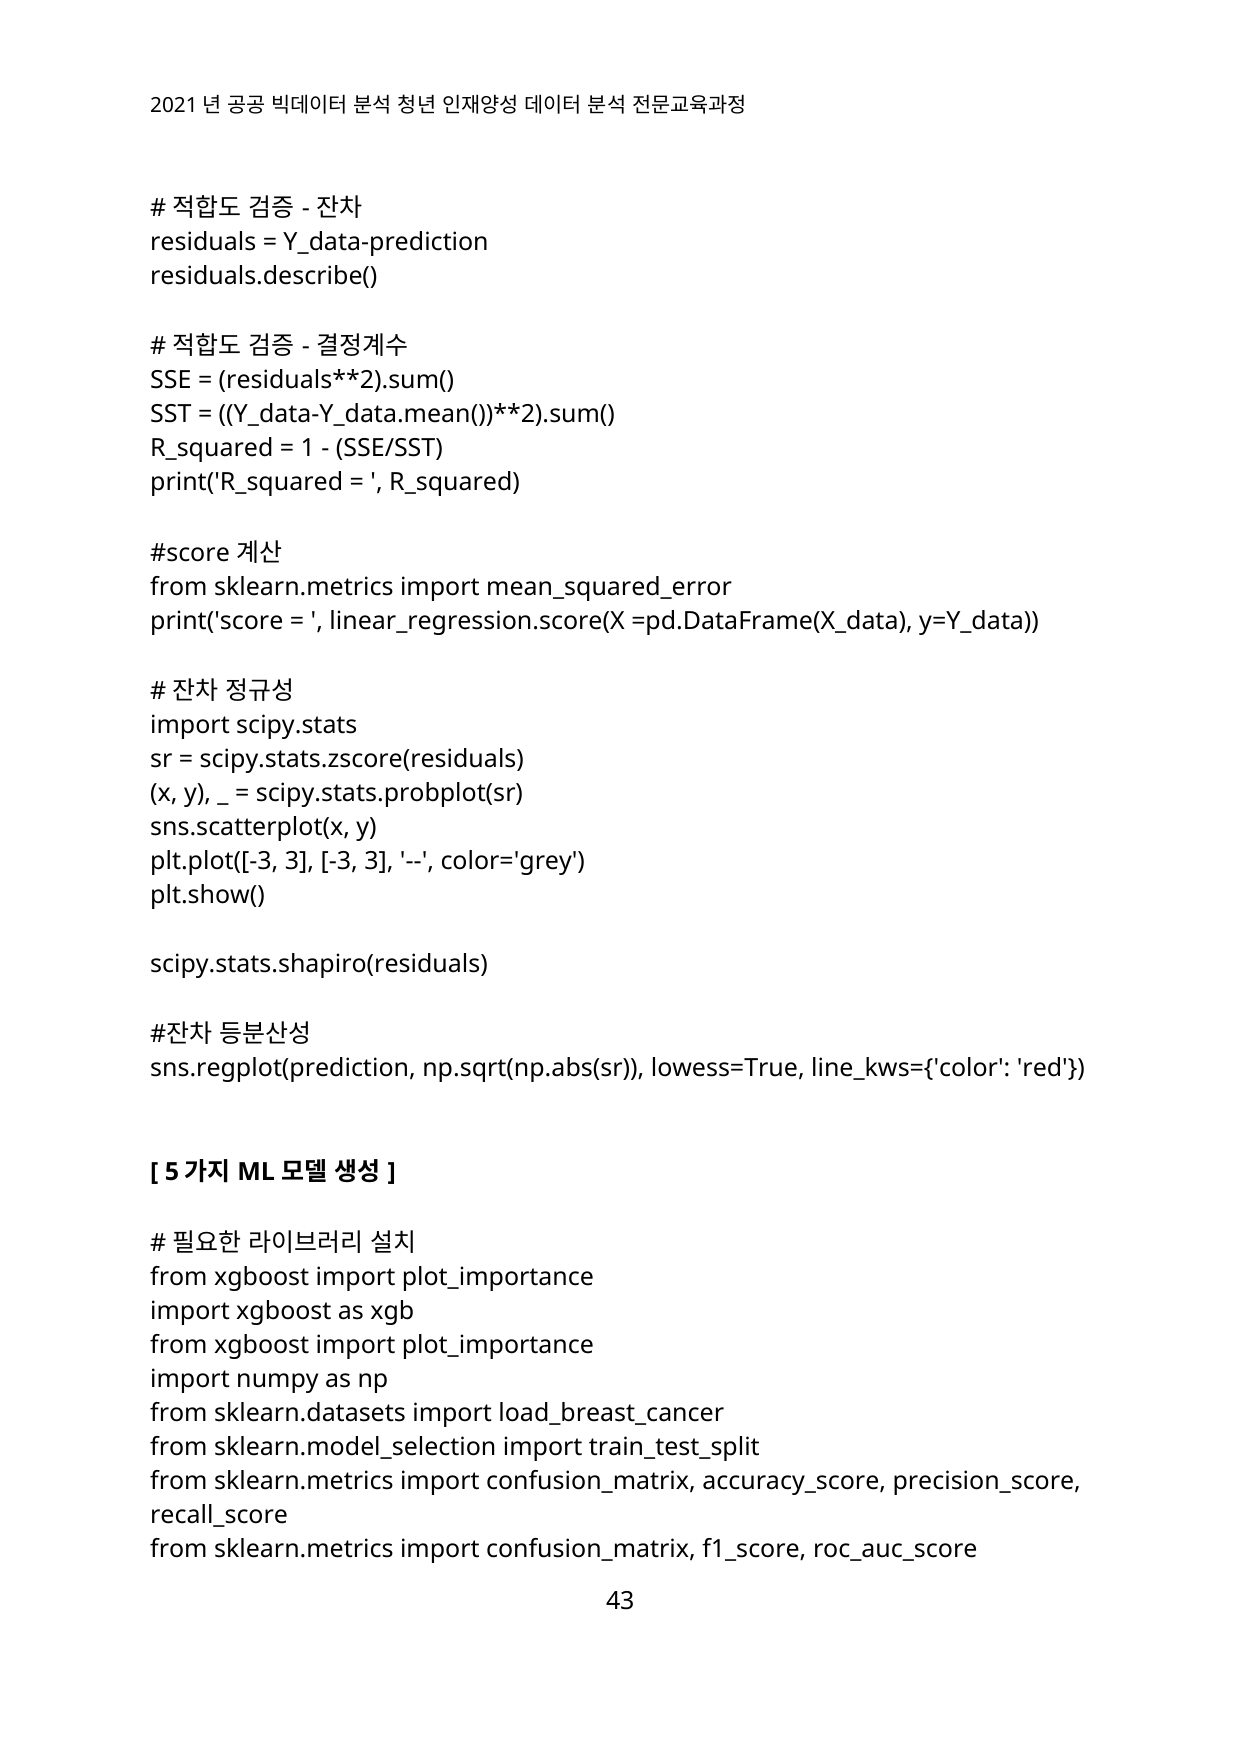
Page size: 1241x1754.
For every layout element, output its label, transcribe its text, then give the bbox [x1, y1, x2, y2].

text SST = ((Y_data-Y_data.mean())**2).sum() [150, 396, 1090, 430]
text residuals.describe() [150, 257, 1090, 291]
text sns.regplot(prediction, np.sqrt(np.abs(sr)), lowess=True, line_kws={'color': 'red'}) [150, 1049, 1090, 1084]
text # 필요한 라이브러리 설치 [150, 1222, 1090, 1258]
text # 적합도 검증 - 잔차 [150, 187, 1090, 223]
text R_squared = 1 - (SSE/SST) [150, 430, 1090, 464]
text #잔차 등분산성 [150, 1013, 1090, 1049]
text print('R_squared = ', R_squared) [150, 464, 1090, 498]
text # 적합도 검증 - 결정계수 [150, 326, 1090, 362]
text from sklearn.metrics import confusion_matrix, accuracy_score, precision_score, recall_score [150, 1463, 1090, 1531]
text residuals = Y_data-prediction [150, 223, 1090, 257]
text from sklearn.model_selection import train_test_split [150, 1429, 1090, 1463]
text # 잔차 정규성 [150, 671, 1090, 707]
text print('score = ', linear_regression.score(X =pd.DataFrame(X_data), y=Y_data)) [150, 602, 1090, 636]
text import numpy as np [150, 1361, 1090, 1394]
text import scipy.stats [150, 707, 1090, 741]
text import xgboost as xgb [150, 1292, 1090, 1326]
text from xgboost import plot_importance [150, 1326, 1090, 1361]
text sr = scipy.stats.zscore(residuals) [150, 741, 1090, 775]
text [ 5가지 ML 모델 생성 ] [150, 1152, 1090, 1188]
text scipy.stats.shapiro(residuals) [150, 945, 1090, 979]
text sns.scatterplot(x, y) [150, 809, 1090, 843]
text from sklearn.metrics import mean_squared_error [150, 568, 1090, 602]
text from sklearn.metrics import confusion_matrix, f1_score, roc_auc_score [150, 1531, 1090, 1565]
text plt.show() [150, 877, 1090, 911]
text SSE = (residuals**2).sum() [150, 362, 1090, 396]
text (x, y), _ = scipy.stats.probplot(sr) [150, 775, 1090, 809]
text from sklearn.datasets import load_breast_cancer [150, 1394, 1090, 1429]
text #score 계산 [150, 532, 1090, 568]
text from xgboost import plot_importance [150, 1258, 1090, 1292]
text plt.plot([-3, 3], [-3, 3], '--', color='grey') [150, 843, 1090, 877]
